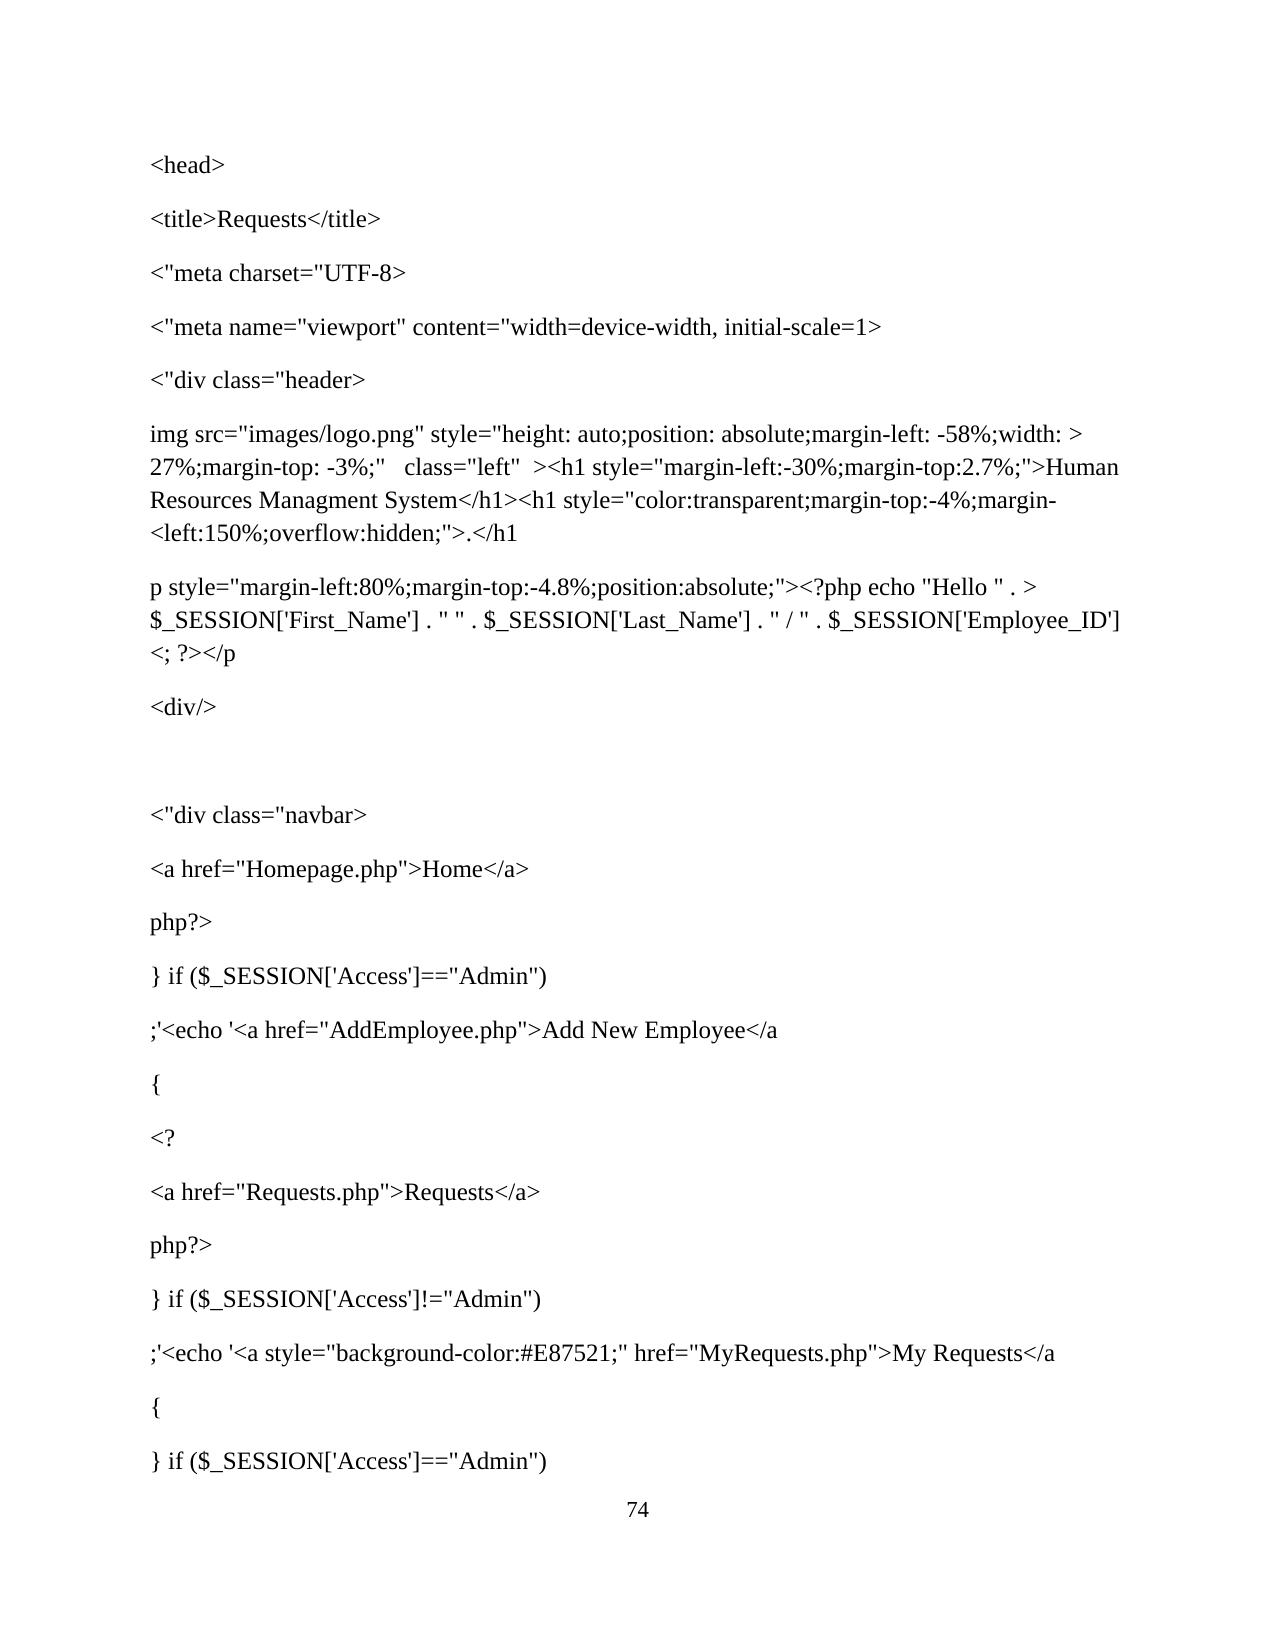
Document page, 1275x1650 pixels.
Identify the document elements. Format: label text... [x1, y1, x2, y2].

text <title>Requests</title> [150, 204, 1125, 233]
text <div class="navbar"> [150, 800, 1125, 828]
text echo '<a href="AddEmployee.php">Add New Employee</a>'; [150, 1015, 1125, 1044]
text <p style="margin-left:80%;margin-top:-4.8%;position:absolute;"><?php echo "Hello " . $_SESSION['First_Name'] . " " . $_SESSION['Last_Name'] . " / " . $_SESSION['Employee_ID'] ; ?></p> [150, 572, 1125, 667]
text <meta name="viewport" content="width=device-width, initial-scale=1"> [150, 312, 1125, 340]
text if ($_SESSION['Access']=="Admin") { [150, 1446, 1125, 1475]
text <div class="header"> [150, 365, 1125, 394]
text </div> [150, 692, 1125, 721]
text if ($_SESSION['Access']!="Admin") { [150, 1284, 1125, 1313]
text echo '<a style="background-color:#E87521;" href="MyRequests.php">My Requests</a>'; [150, 1338, 1125, 1367]
text ?> [150, 1123, 1125, 1152]
text <?php [150, 1231, 1125, 1259]
text } [150, 1392, 1125, 1421]
text } [150, 1069, 1125, 1098]
text <a href="Requests.php">Requests</a> [150, 1177, 1125, 1206]
text <?php [150, 907, 1125, 936]
text <meta charset="UTF-8"> [150, 258, 1125, 286]
text <a href="Homepage.php">Home</a> [150, 854, 1125, 882]
text <head> [150, 150, 1125, 179]
text if ($_SESSION['Access']=="Admin") { [150, 961, 1125, 990]
text <img src="images/logo.png" style="height: auto;position: absolute;margin-left: -58%;width: 27%;margin-top: -3%;" class="left" ><h1 style="margin-left:-30%;margin-top:2.7%;">Human Resources Managment System</h1><h1 style="color:transparent;margin-top:-4%;margin-left:150%;overflow:hidden;">.</h1> [150, 419, 1125, 547]
